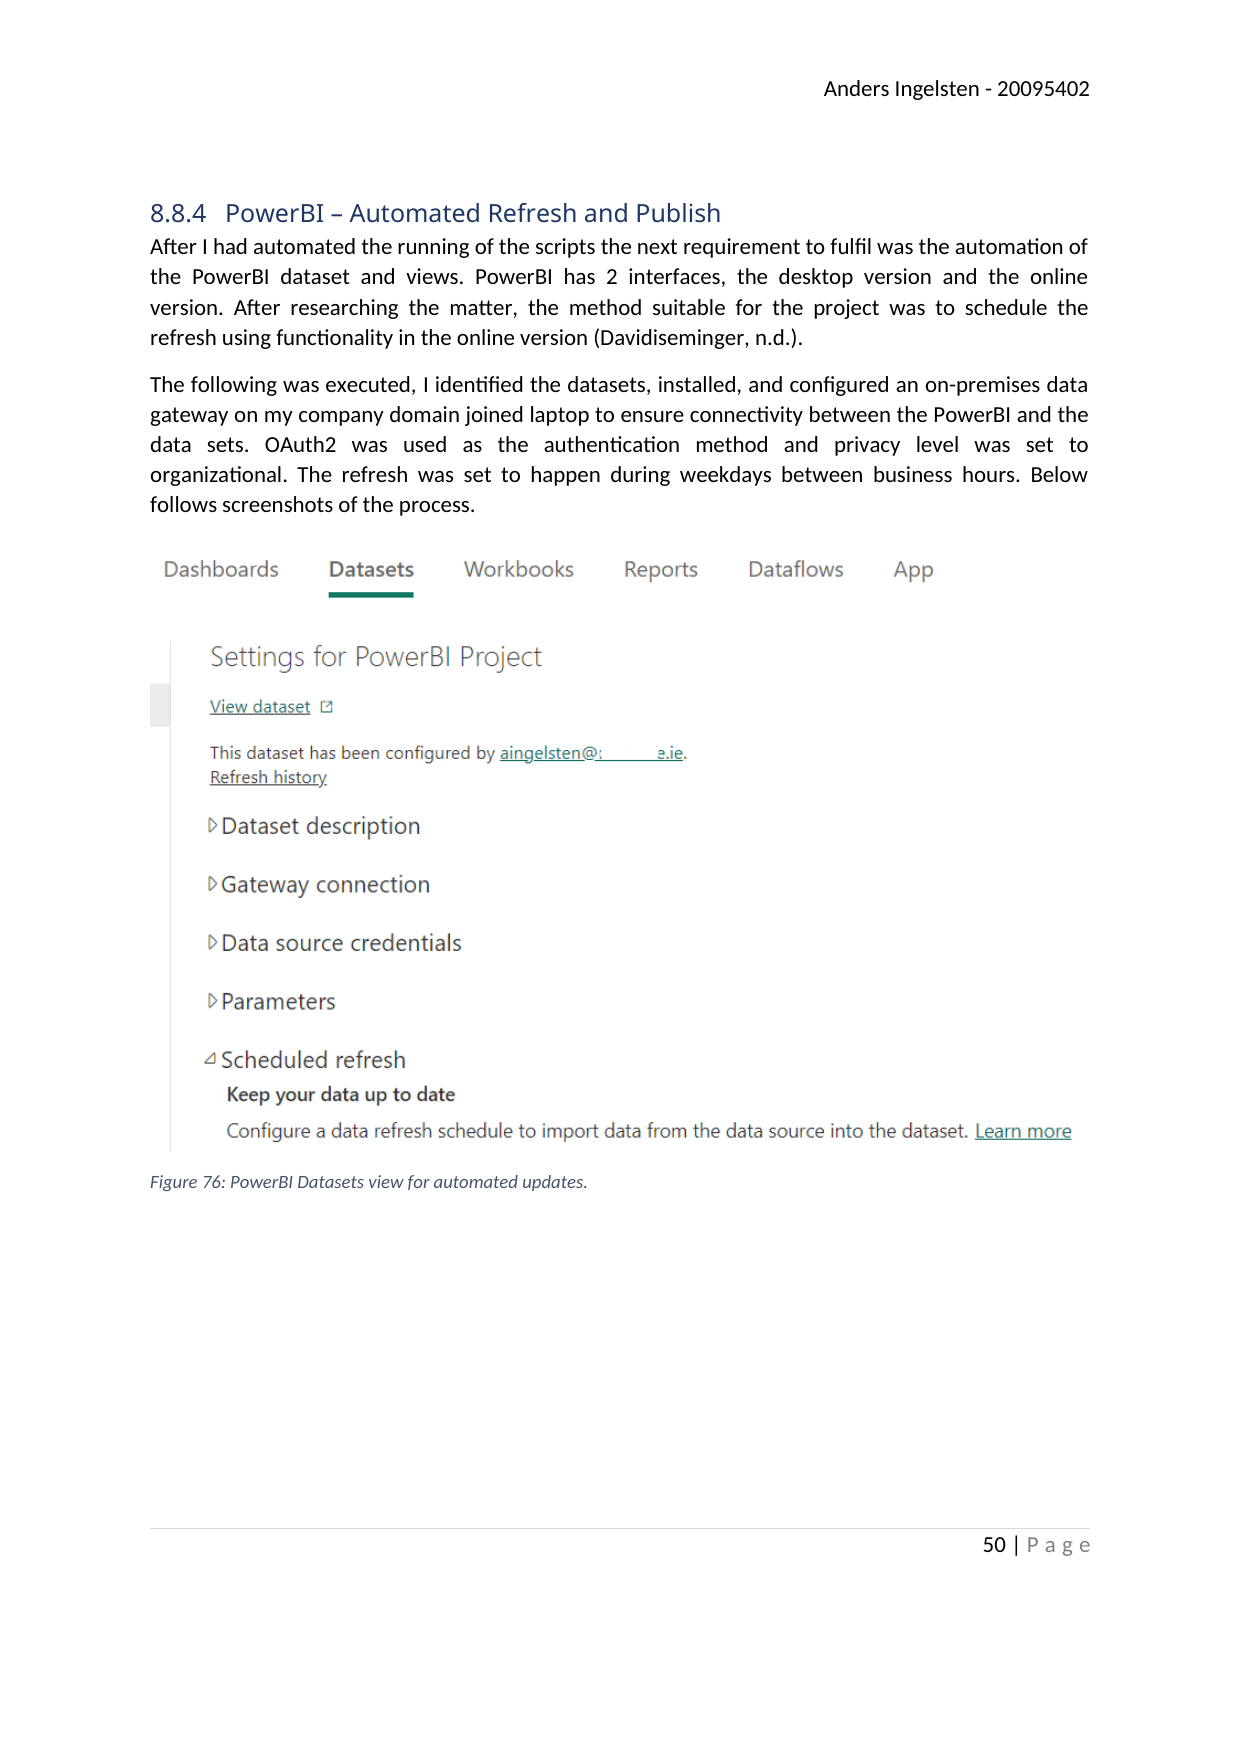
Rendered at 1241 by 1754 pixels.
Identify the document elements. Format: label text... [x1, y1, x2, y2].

subtitle PowerBI – Automated Refresh and Publish [150, 195, 1090, 229]
picture [150, 537, 1091, 1152]
text The following was executed, I identified the datasets, installed, and configured an on-premises data gateway on my company domain joined laptop to ensure connectivity between the PowerBI and the data sets. OAuth2 was used as the authentication method and privacy level was set to organizational. The refresh was set to happen during weekdays between business hours. Below follows screenshots of the process. [150, 370, 1090, 518]
text Figure 76: PowerBI Datasets view for automated updates. [150, 1170, 1090, 1193]
text After I had automated the running of the scripts the next requirement to fulfil was the automation of the PowerBI dataset and views. PowerBI has 2 interfaces, the desktop version and the online version. After researching the matter, the method suitable for the project was to schedule the refresh using functionality in the online version (Davidiseminger, n.d.). [150, 232, 1090, 351]
